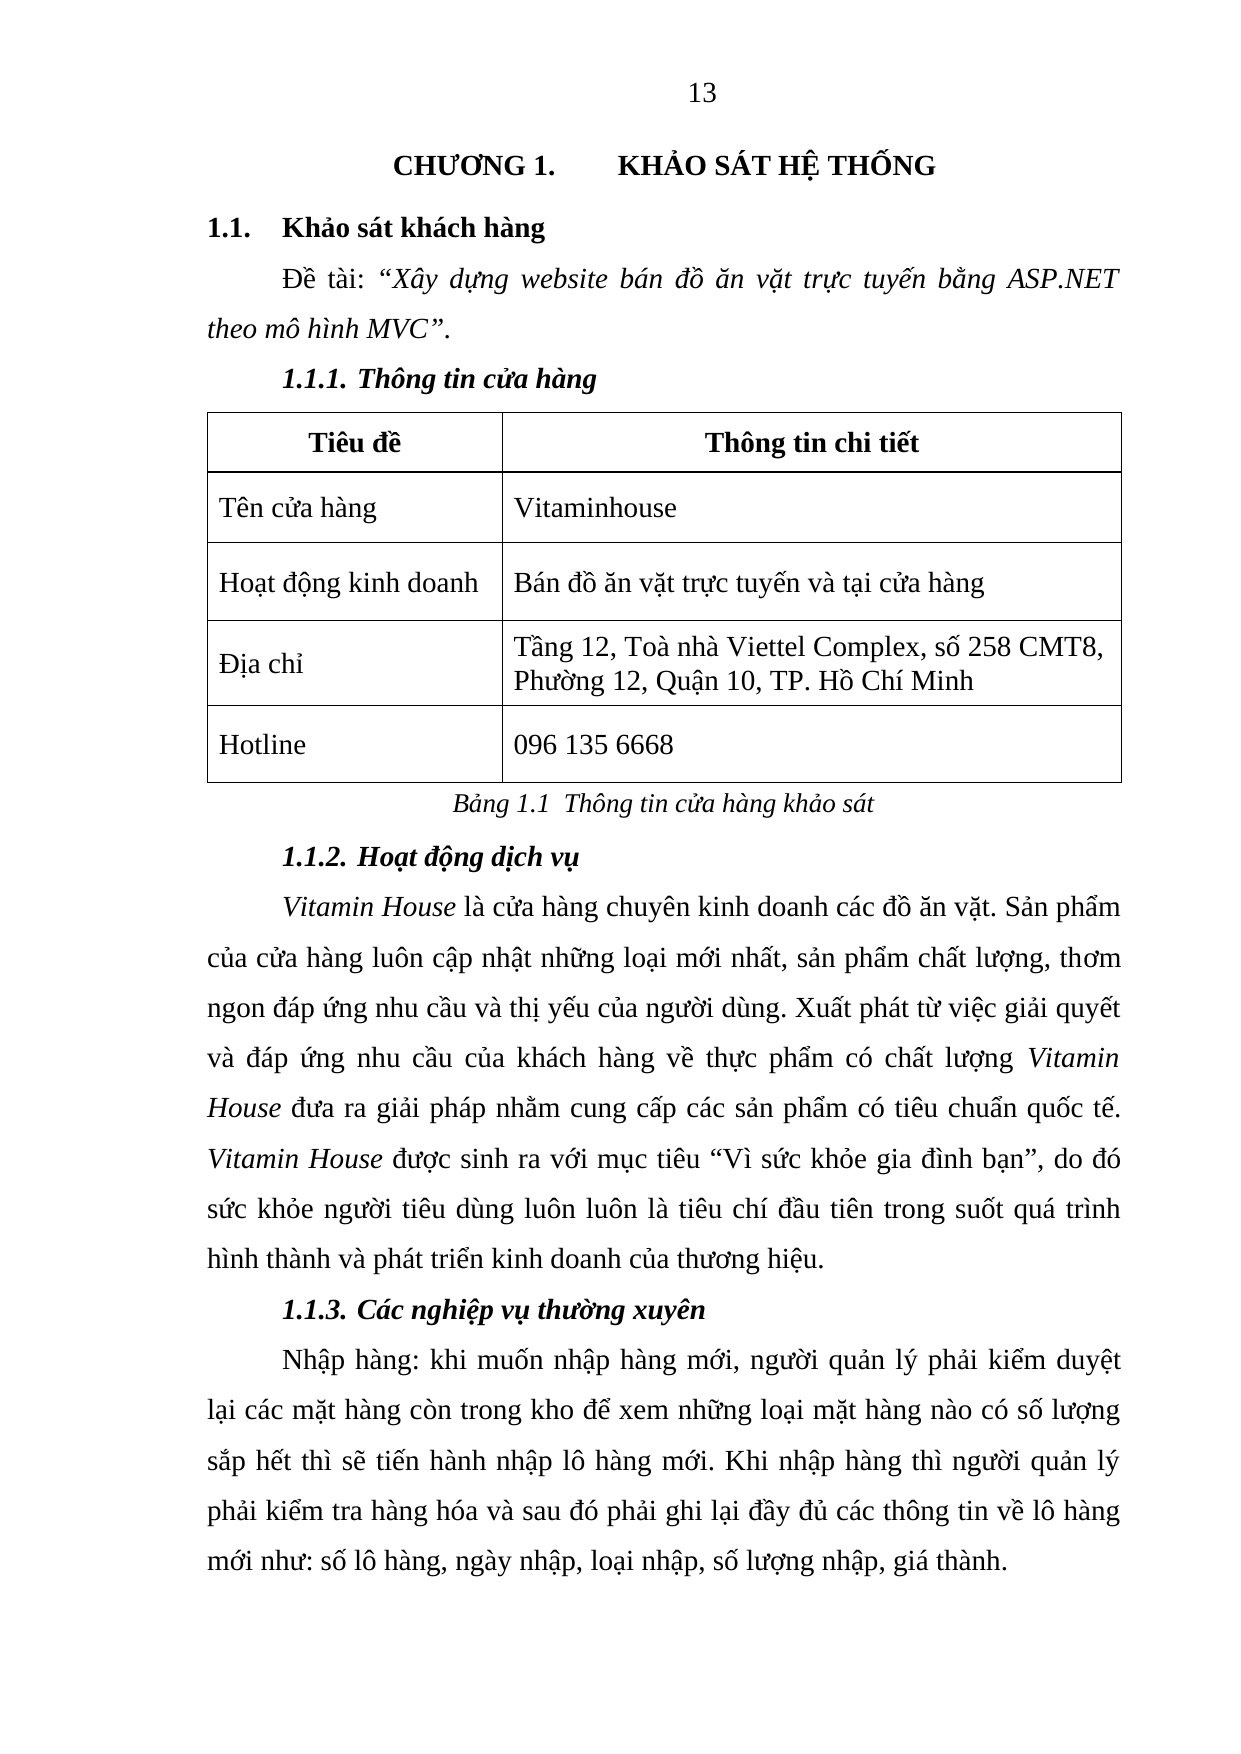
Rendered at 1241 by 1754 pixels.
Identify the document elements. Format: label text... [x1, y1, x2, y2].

table_cell Tầng 12, Toà nhà Viettel Complex, số 258 CMT8, Phường 12, Quận 10, TP. Hồ Chí Minh [503, 621, 1121, 705]
subtitle Các nghiệp vụ thường xuyên [282, 1292, 1122, 1325]
table_cell Hoạt động kinh doanh [208, 543, 502, 620]
table_cell Vitaminhouse [503, 473, 1121, 542]
table_cell Bán đồ ăn vặt trực tuyến và tại cửa hàng [503, 543, 1121, 620]
table_cell 096 135 6668 [503, 706, 1121, 782]
table_cell Hotline [208, 706, 502, 782]
text Vitamin House là cửa hàng chuyên kinh doanh các đồ ăn vặt. Sản phẩm của cửa hàng luôn cập nhật những loại mới nhất, sản phẩm chất lượng, thơm ngon đáp ứng nhu cầu và thị yếu của người dùng. Xuất phát từ việc giải quyết và đáp ứng nhu cầu của khách hàng về thực phẩm có chất lượng Vitamin House đưa ra giải pháp nhằm cung cấp các sản phẩm có tiêu chuẩn quốc tế. Vitamin House được sinh ra với mục tiêu “Vì sức khỏe gia đình bạn”, do đó sức khỏe người tiêu dùng luôn luôn là tiêu chí đầu tiên trong suốt quá trình hình thành và phát triển kinh doanh của thương hiệu. [207, 889, 1122, 1275]
subtitle KHẢO SÁT HỆ THỐNG [207, 148, 1122, 181]
table_header Tiêu đề [208, 413, 502, 471]
text Đề tài: “Xây dựng website bán đồ ăn vặt trực tuyến bằng ASP.NET theo mô hình MVC”. [207, 261, 1122, 345]
subtitle Khảo sát khách hàng [207, 211, 1122, 244]
text Nhập hàng: khi muốn nhập hàng mới, người quản lý phải kiểm duyệt lại các mặt hàng còn trong kho để xem những loại mặt hàng nào có số lượng sắp hết thì sẽ tiến hành nhập lô hàng mới. Khi nhập hàng thì người quản lý phải kiểm tra hàng hóa và sau đó phải ghi lại đầy đủ các thông tin về lô hàng mới như: số lô hàng, ngày nhập, loại nhập, số lượng nhập, giá thành. [207, 1342, 1122, 1577]
table_cell Tên cửa hàng [208, 473, 502, 542]
table_cell Địa chỉ [208, 621, 502, 705]
table_header Thông tin chi tiết [503, 413, 1121, 471]
subtitle Hoạt động dịch vụ [282, 839, 1122, 873]
subtitle Thông tin cửa hàng [282, 361, 1122, 395]
